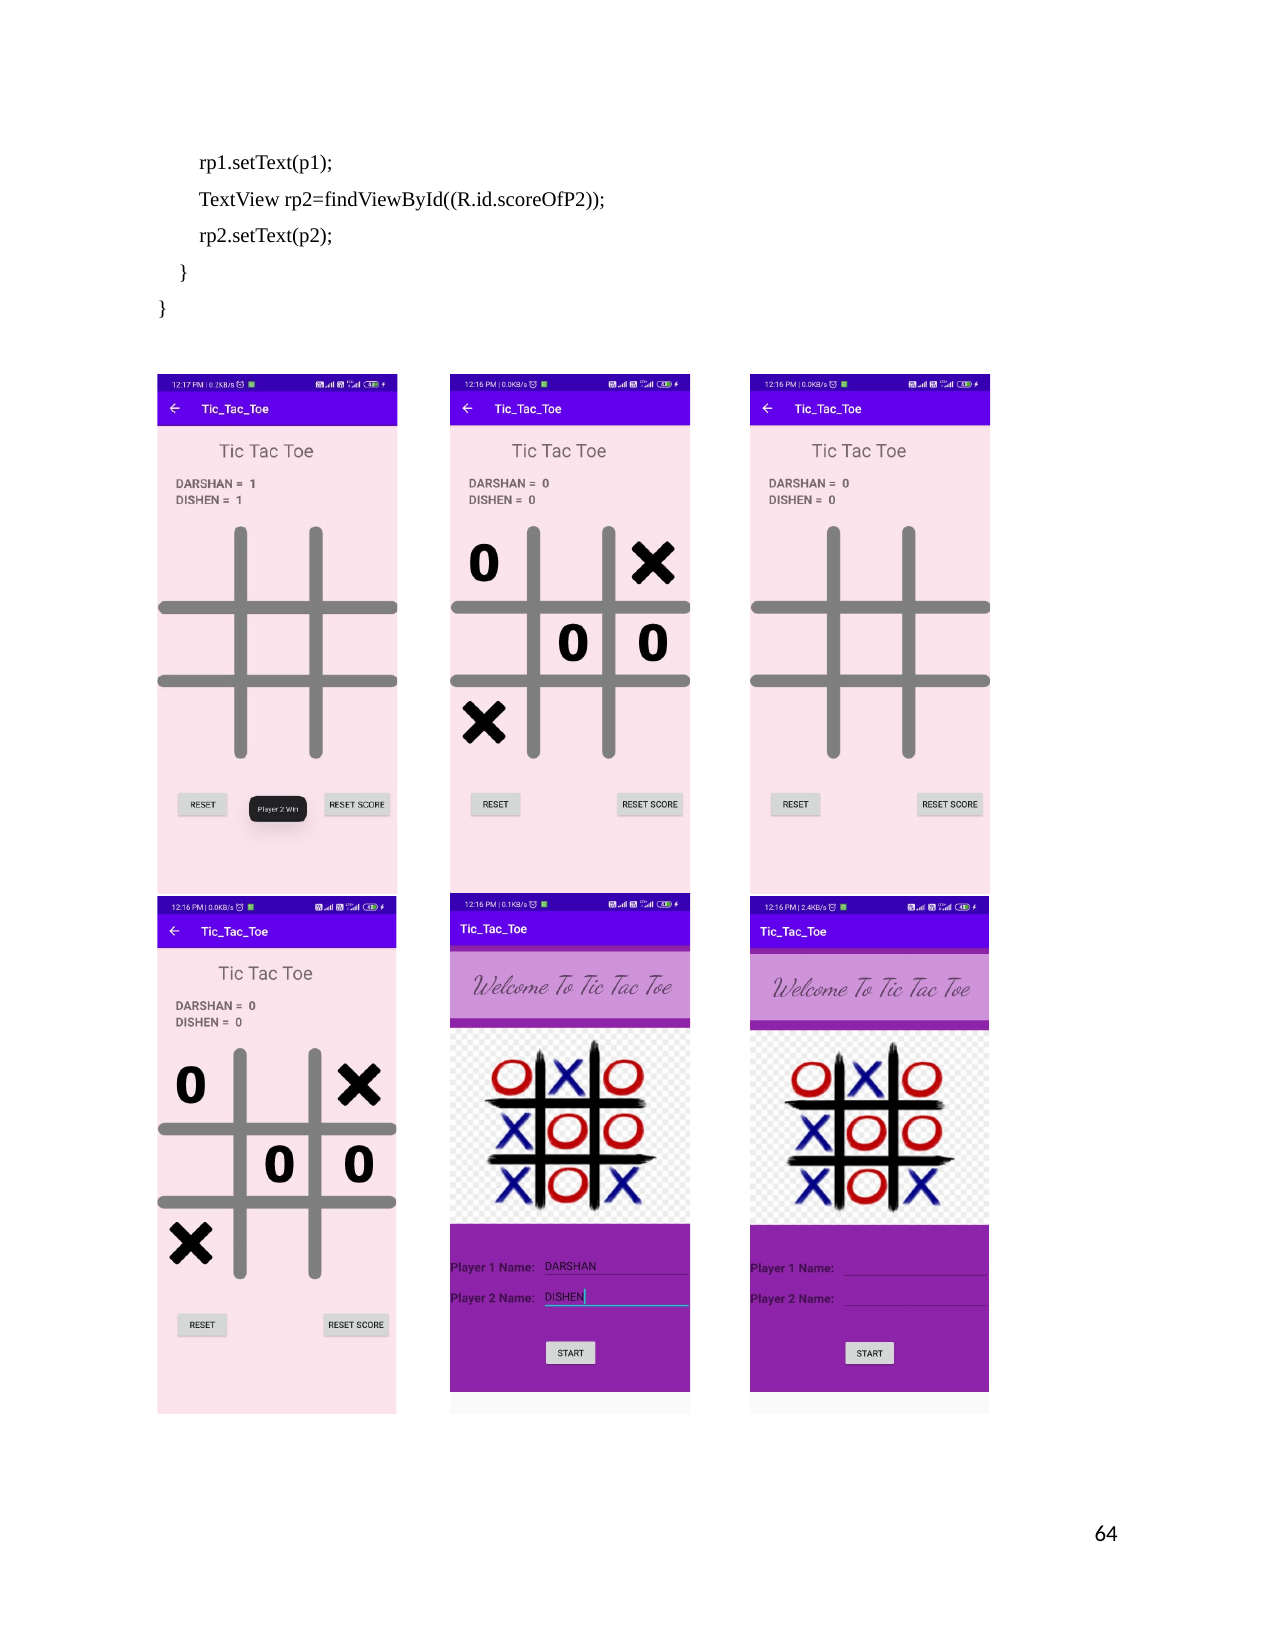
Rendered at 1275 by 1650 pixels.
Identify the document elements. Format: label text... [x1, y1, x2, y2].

text rp1.setText(p1); [157, 150, 1117, 174]
text rp2.setText(p2); [157, 223, 1117, 247]
picture [157, 374, 398, 894]
text } [157, 296, 1117, 320]
picture [450, 374, 690, 1414]
text TextView rp2=findViewById((R.id.scoreOfP2)); [157, 187, 1117, 211]
picture [157, 896, 397, 1414]
text } [157, 260, 1117, 284]
picture [750, 896, 989, 1414]
picture [750, 374, 990, 894]
